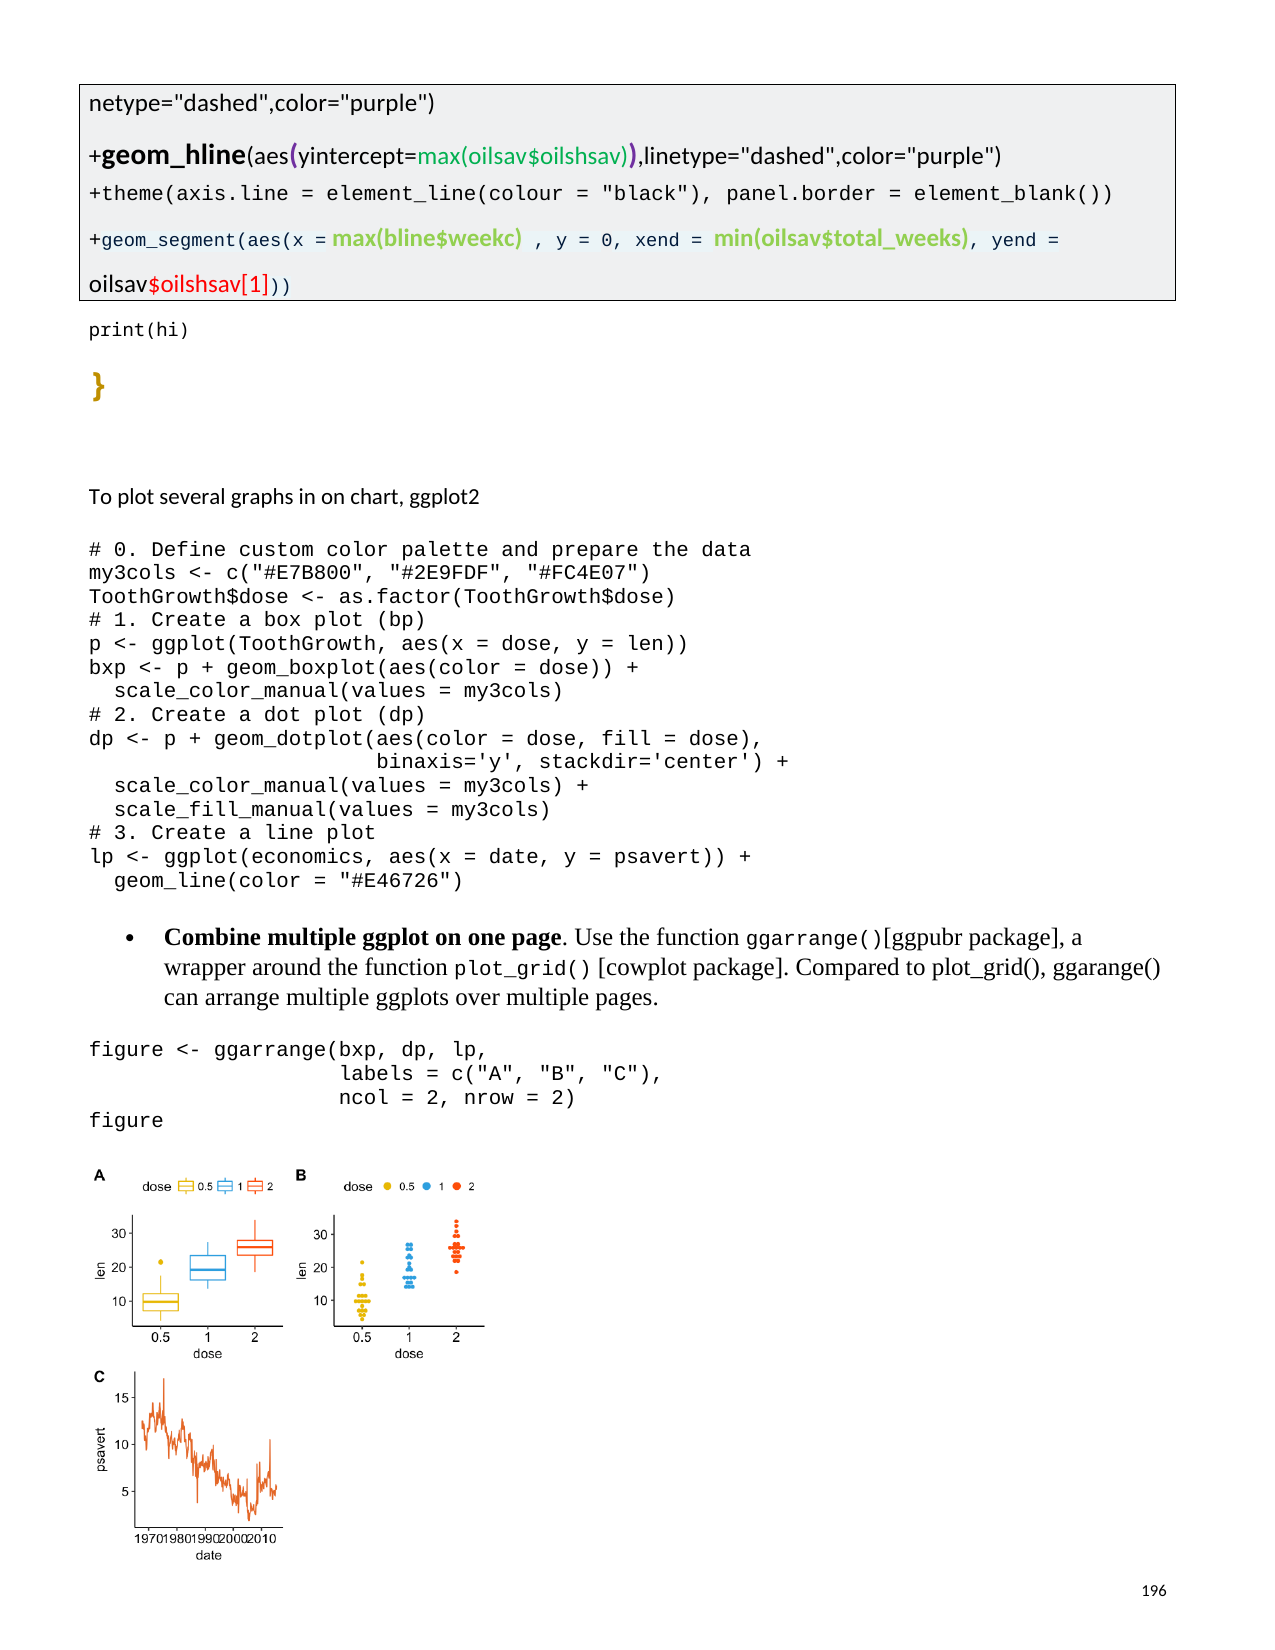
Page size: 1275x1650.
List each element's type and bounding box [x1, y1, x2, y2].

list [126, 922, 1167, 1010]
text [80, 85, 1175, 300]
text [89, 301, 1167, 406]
picture [88, 1163, 491, 1566]
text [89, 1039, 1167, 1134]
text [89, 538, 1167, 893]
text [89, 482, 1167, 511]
